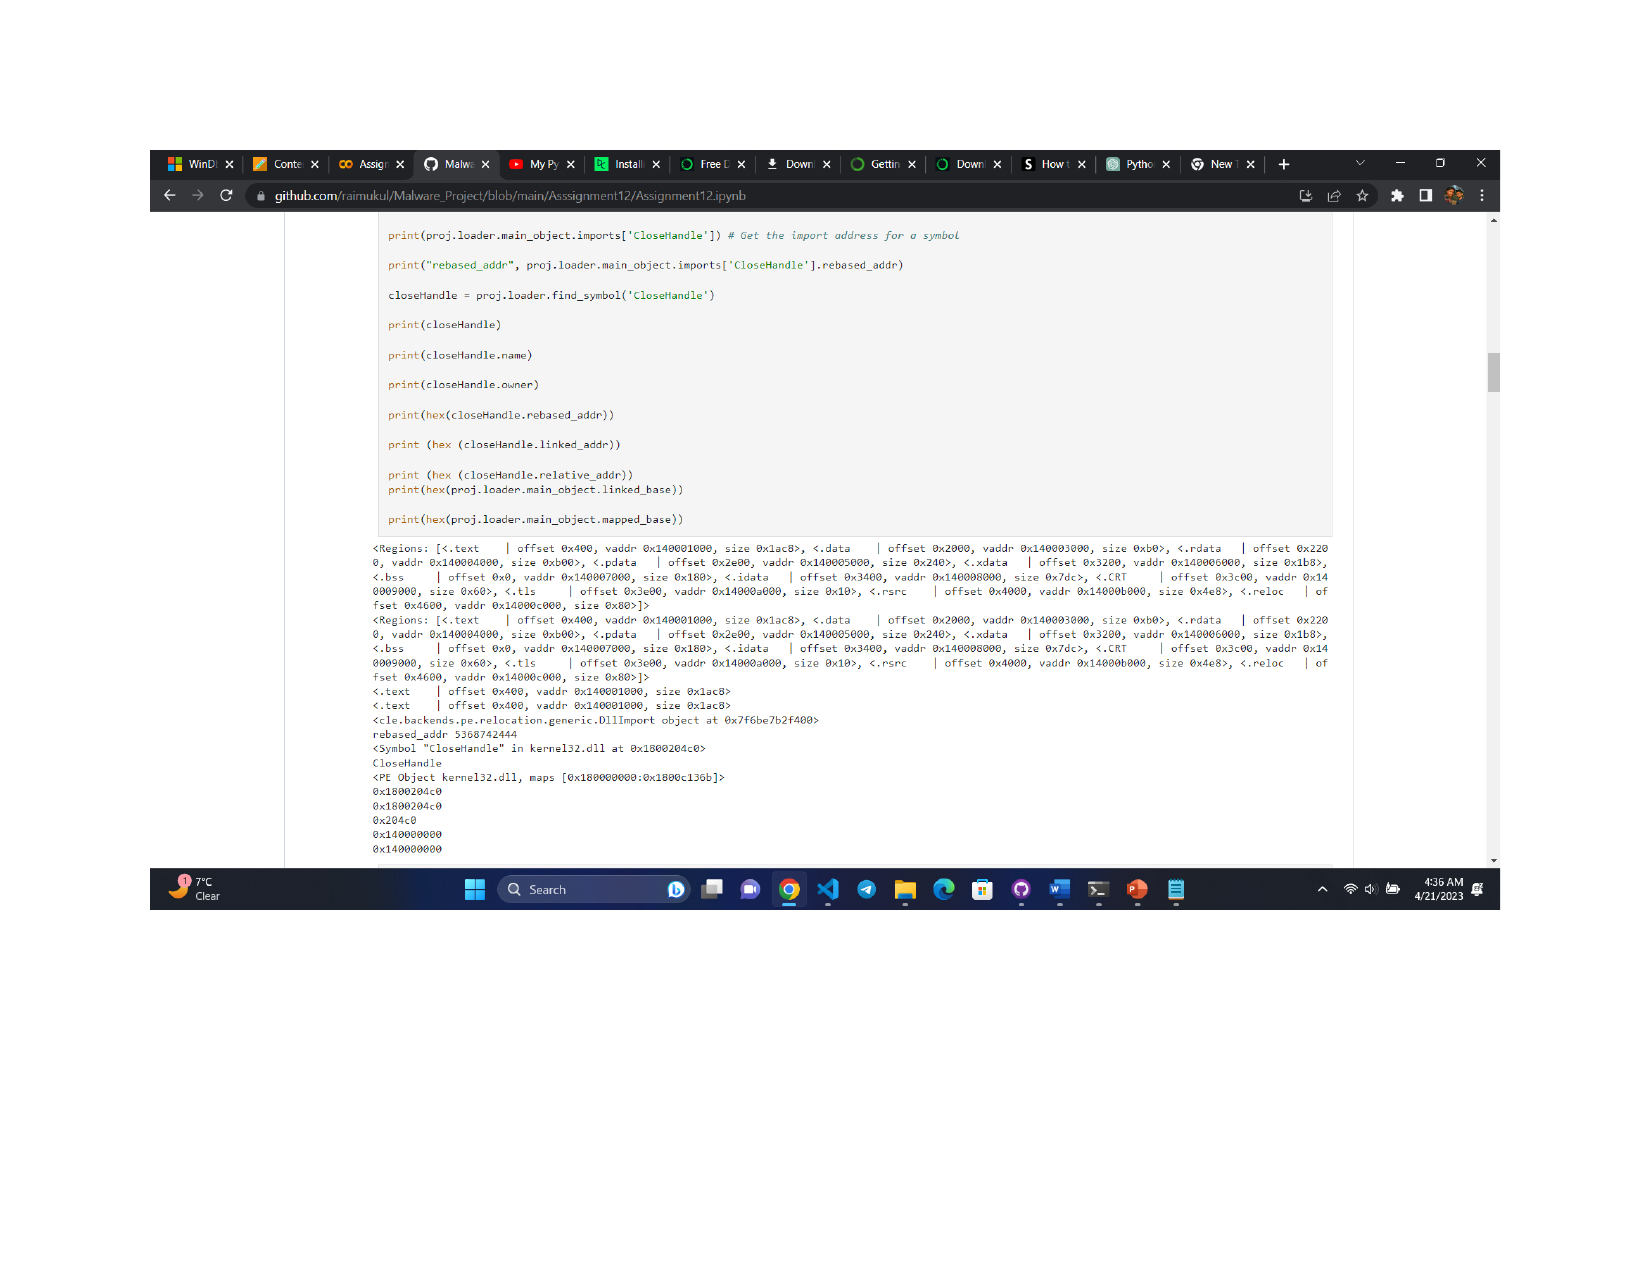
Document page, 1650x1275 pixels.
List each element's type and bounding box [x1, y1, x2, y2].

picture [150, 150, 1500, 910]
